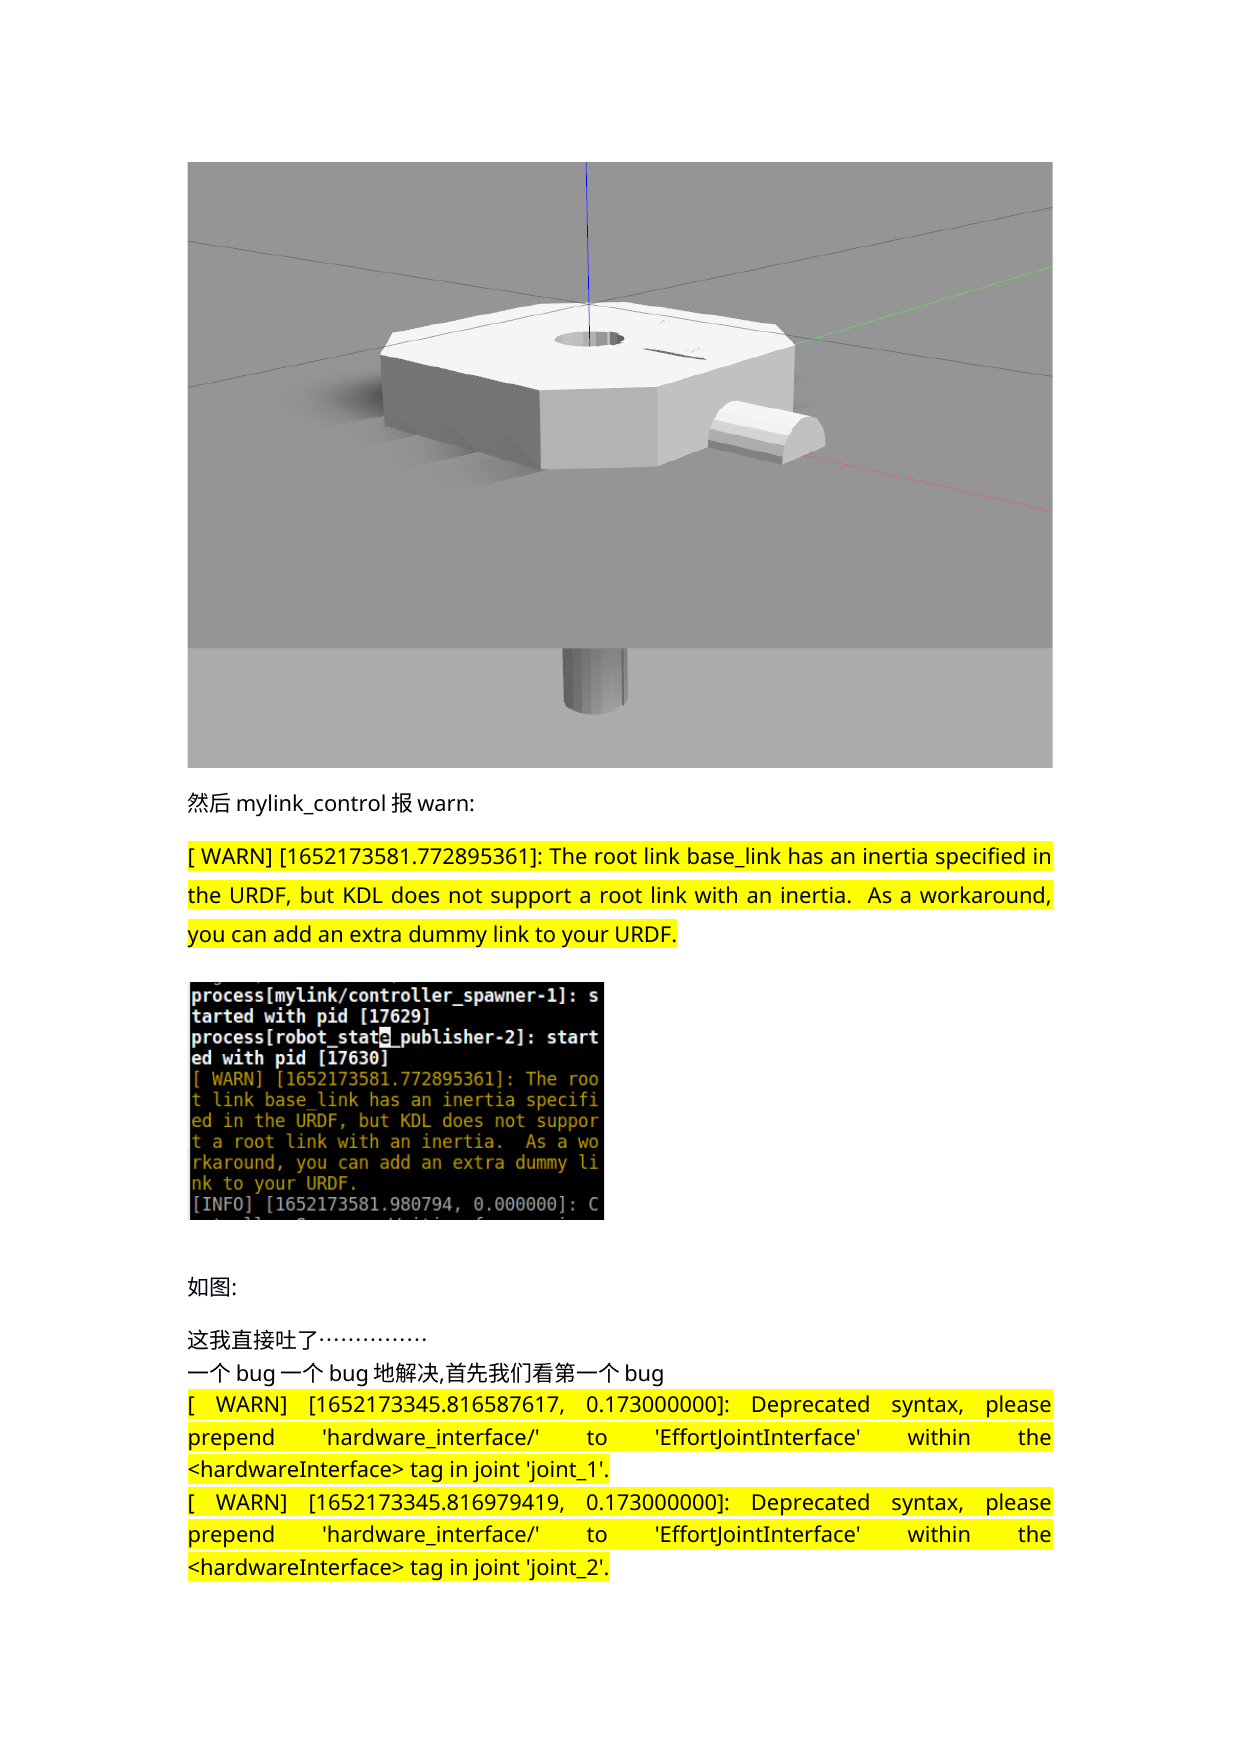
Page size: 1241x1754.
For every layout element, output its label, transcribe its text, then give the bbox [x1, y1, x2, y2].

text [ WARN] [1652173345.816979419, 0.173000000]: Deprecated syntax, please prepend 'hardware_interface/' to 'EffortJointInterface' within the <hardwareInterface> tag in joint 'joint_2'. [187, 1485, 1053, 1583]
picture [187, 162, 1053, 768]
text [ WARN] [1652173345.816587617, 0.173000000]: Deprecated syntax, please prepend 'hardware_interface/' to 'EffortJointInterface' within the <hardwareInterface> tag in joint 'joint_1'. [187, 1388, 1053, 1485]
text 然后mylink_control报warn: [187, 768, 1053, 818]
picture [187, 982, 605, 1220]
text [ WARN] [1652173581.772895361]: The root link base_link has an inertia specified in the URDF, but KDL does not support a root link with an inertia. As a workaround, you can add an extra dummy link to your URDF. [187, 893, 1053, 950]
text [ WARN] [1652173581.772895361]: The root link base_link has an inertia specified in the URDF, but KDL does not support a root link with an inertia. As a workaround, you can add an extra dummy link to your URDF. [187, 839, 1053, 892]
text 这我直接吐了…………… [187, 1323, 1053, 1355]
text 一个bug一个bug地解决,首先我们看第一个bug [187, 1355, 1053, 1388]
